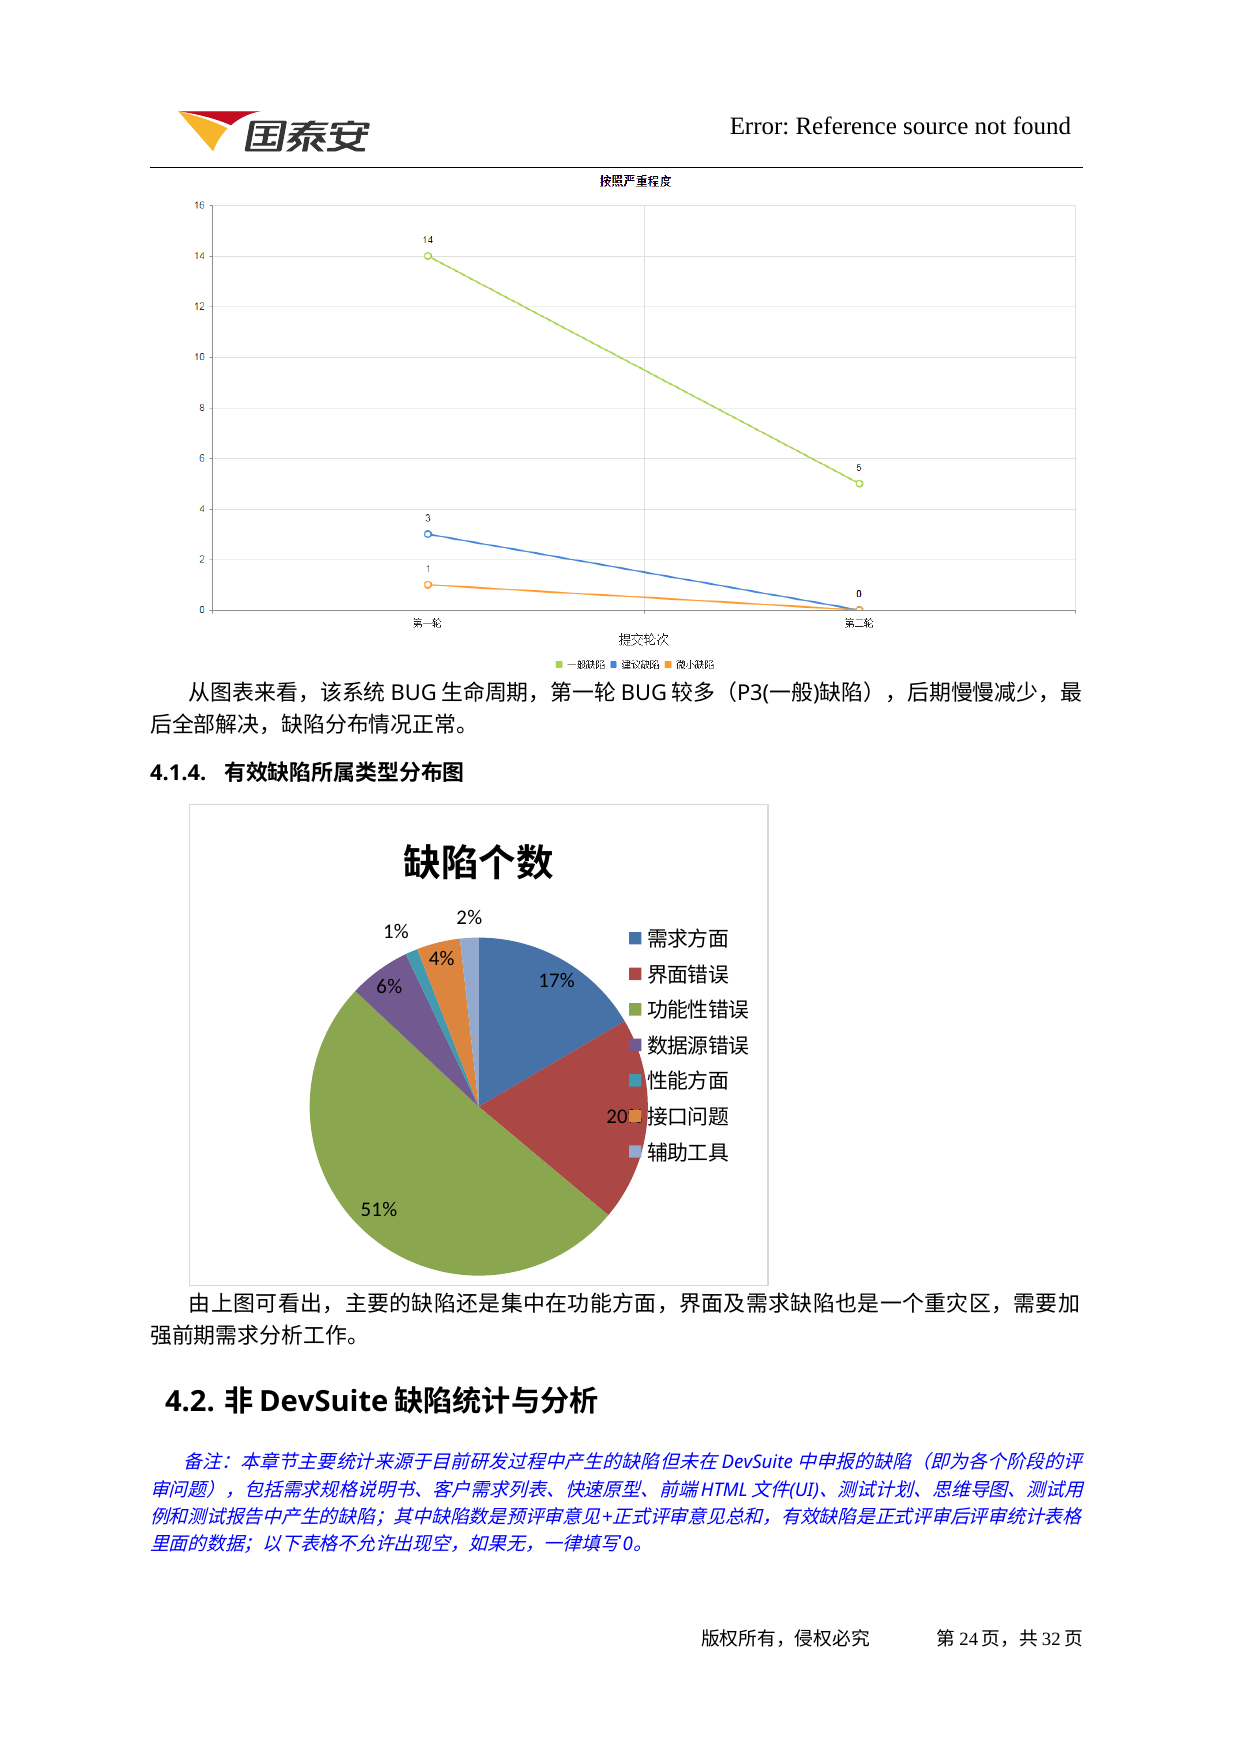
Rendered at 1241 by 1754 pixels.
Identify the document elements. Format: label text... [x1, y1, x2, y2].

text 从图表来看，该系统BUG生命周期，第一轮BUG较多（P3(一般)缺陷），后期慢慢减少，最后全部解决，缺陷分布情况正常。 [150, 675, 1083, 739]
text 备注：本章节主要统计来源于目前研发过程中产生的缺陷但未在DevSuite中申报的缺陷（即为各个阶段的评审问题），包括需求规格说明书、客户需求列表、快速原型、前端HTML文件(UI)、测试计划、思维导图、测试用例和测试报告中产生的缺陷；其中缺陷数是预评审意见+正式评审意见总和，有效缺陷是正式评审后评审统计表格里面的数据；以下表格不允许出现空，如果无，一律填写0。 [150, 1447, 1083, 1556]
subtitle 非DevSuite缺陷统计与分析 [165, 1366, 1083, 1431]
subtitle 有效缺陷所属类型分布图 [150, 755, 1083, 787]
picture [150, 88, 393, 163]
text 由上图可看出，主要的缺陷还是集中在功能方面，界面及需求缺陷也是一个重灾区，需要加强前期需求分析工作。 [150, 1286, 1083, 1349]
picture [188, 171, 1089, 676]
